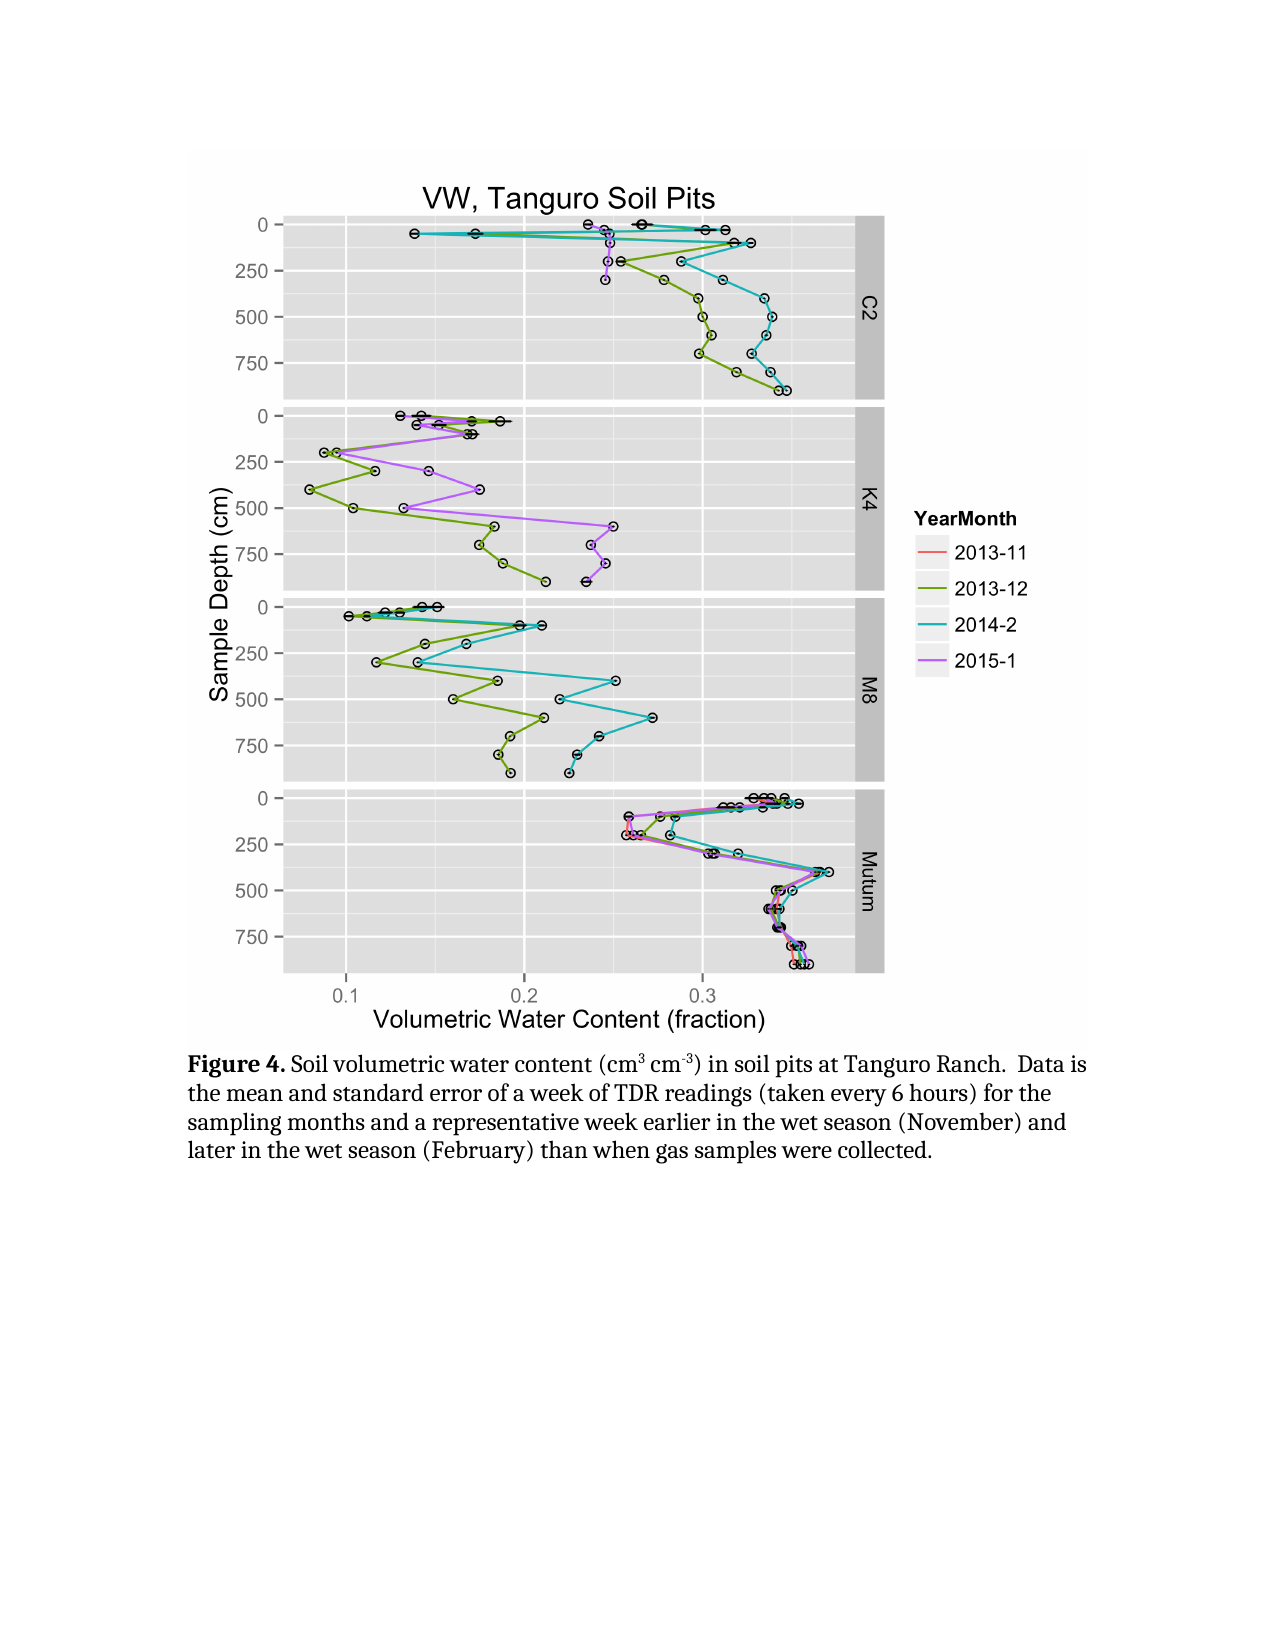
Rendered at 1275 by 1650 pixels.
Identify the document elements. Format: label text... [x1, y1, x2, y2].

text Figure 4. Soil volumetric water content (cm3 cm-3) in soil pits at Tanguro Ranch. Data is the mean and standard error of a week of TDR readings (taken every 6 hours) for the sampling months and a representative week earlier in the wet season (November) and later in the wet season (February) than when gas samples were collected. [187, 1050, 1087, 1165]
picture [187, 150, 1088, 1050]
